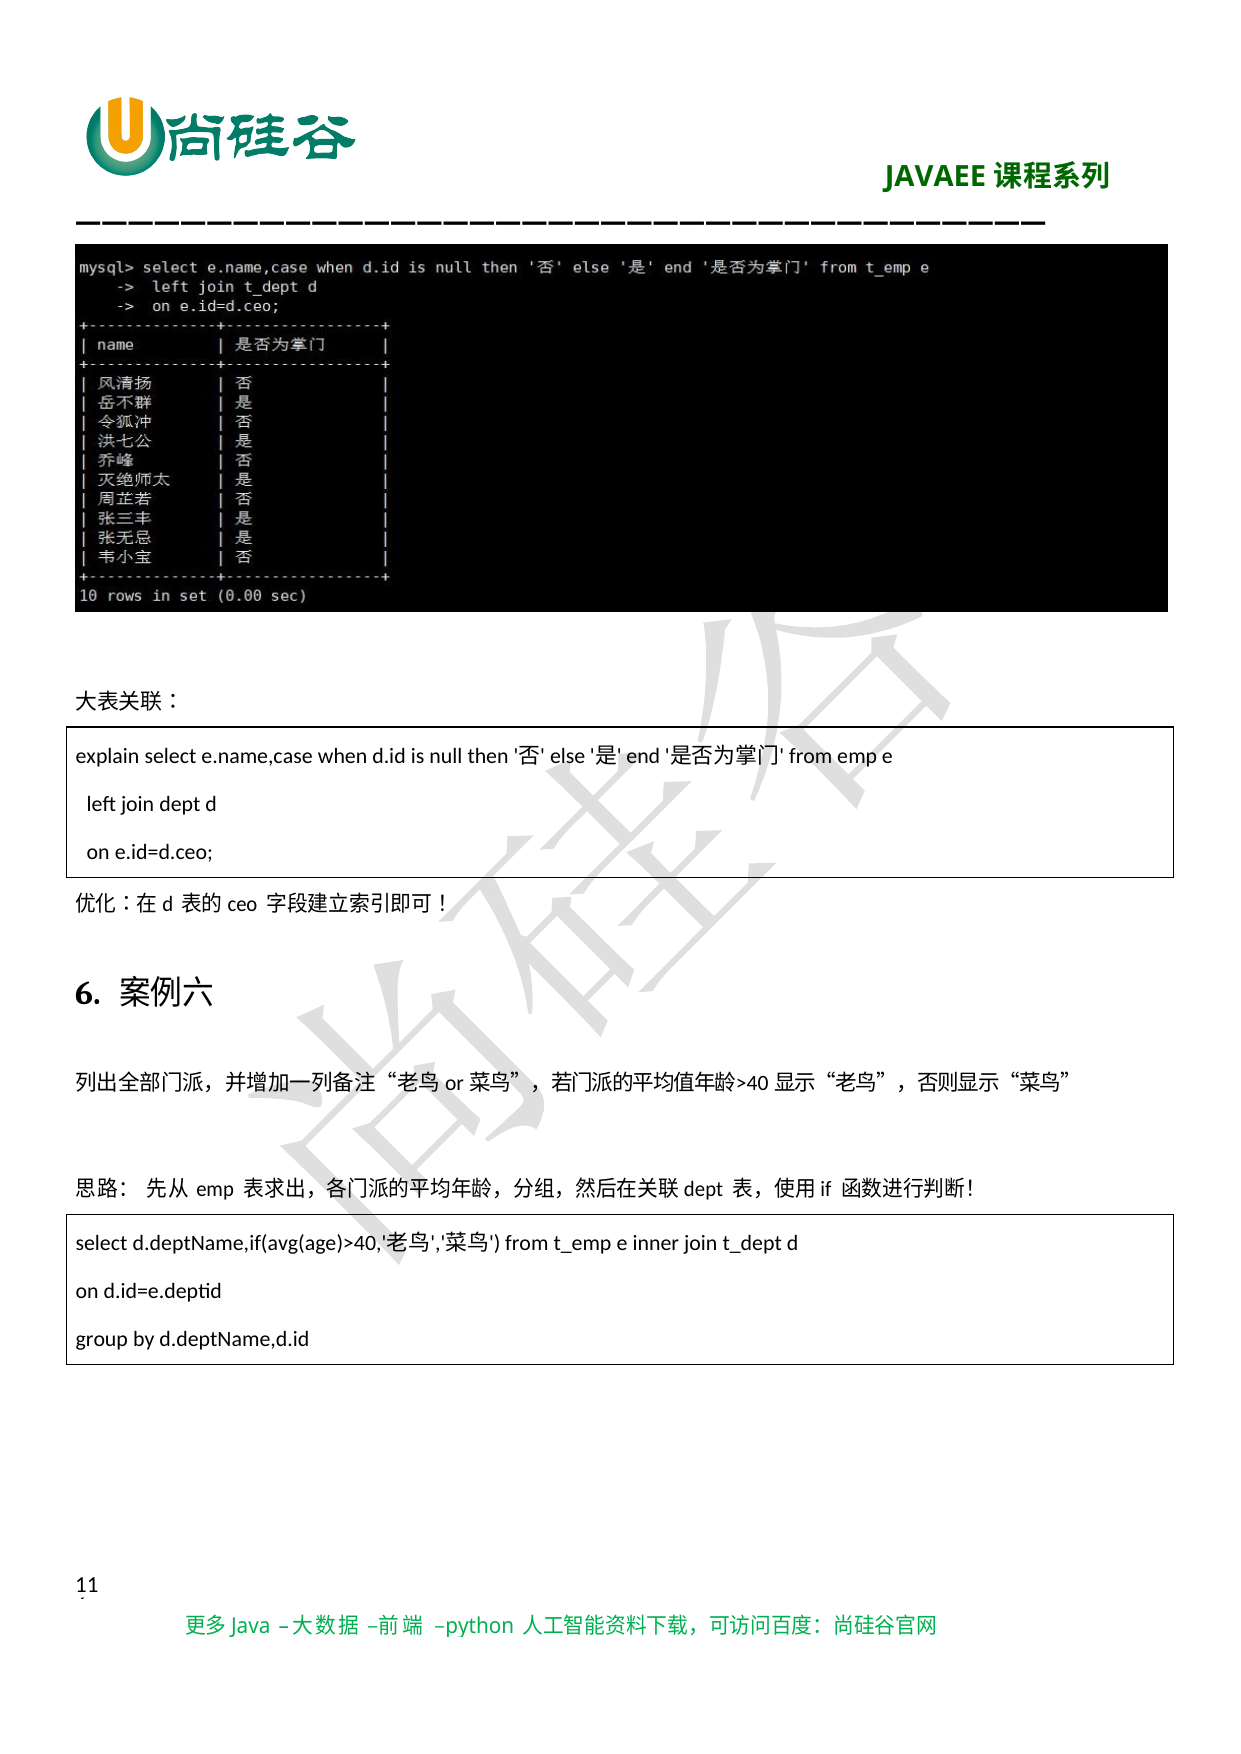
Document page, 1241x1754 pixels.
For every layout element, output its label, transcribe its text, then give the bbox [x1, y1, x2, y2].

picture [75, 244, 1168, 612]
table_header explain select e.name,case when d.id is null then '否' else '是' end '是否为掌门' from emp e left join dept d on e.id=d.ceo; [67, 728, 1173, 877]
table_header select d.deptName,if(avg(age)>40,'老鸟','菜鸟') from t_emp e inner join t_dept d on d.id=e.deptid group by d.deptName,d.id [67, 1215, 1173, 1364]
text 思路： 先从 emp 表求出，各门派的平均年龄，分组，然后在关联 dept 表，使用 if 函数进行判断！ [75, 1171, 1240, 1203]
text 大表关联： [75, 686, 1240, 715]
picture [86, 97, 356, 176]
text 列出全部门派，并增加一列备注“老鸟 or 菜鸟”，若门派的平均值年龄>40 显示“老鸟”，否则显示“菜鸟” [75, 1065, 1240, 1097]
subtitle 案例六 [75, 968, 1240, 1014]
text 优化：在 d 表的 ceo 字段建立索引即可！ [75, 888, 1240, 918]
